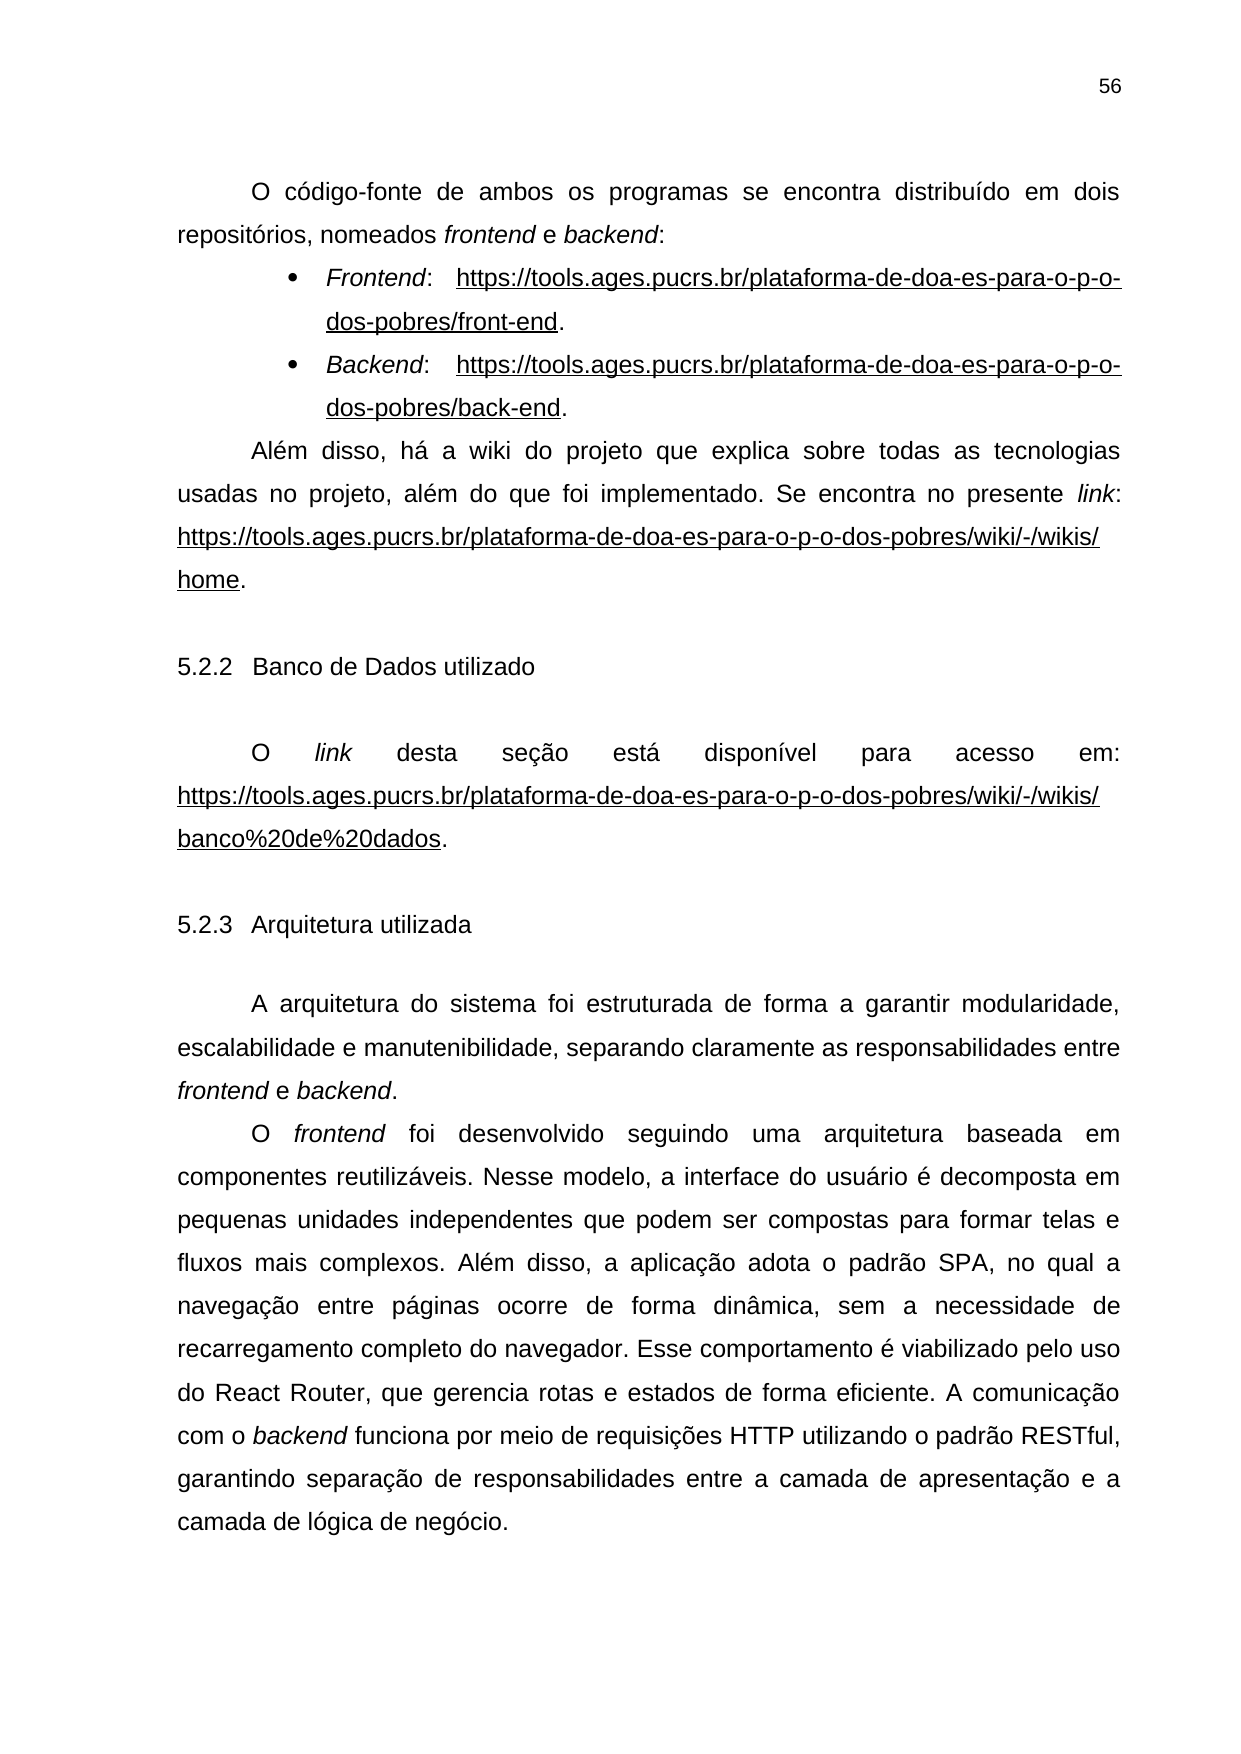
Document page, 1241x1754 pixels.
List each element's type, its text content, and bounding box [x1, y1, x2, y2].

text O link desta seção está disponível para acesso em: https://tools.ages.pucrs.br/plataforma-de-doa-es-para-o-p-o-dos-pobres/wiki/-/wikis/banco%20de%20dados. [177, 738, 1122, 853]
text A arquitetura do sistema foi estruturada de forma a garantir modularidade, escalabilidade e manutenibilidade, separando claramente as responsabilidades entre frontend e backend. [177, 989, 1122, 1104]
list Banco de Dados utilizado [177, 652, 1122, 680]
list Backend: https://tools.ages.pucrs.br/plataforma-de-doa-es-para-o-p-o-dos-pobres/back-end. [288, 349, 1122, 422]
text Além disso, há a wiki do projeto que explica sobre todas as tecnologias usadas no projeto, além do que foi implementado. Se encontra no presente link: https://tools.ages.pucrs.br/plataforma-de-doa-es-para-o-p-o-dos-pobres/wiki/-/wikis/home. [177, 436, 1122, 594]
list Arquitetura utilizada [177, 910, 1122, 939]
text O frontend foi desenvolvido seguindo uma arquitetura baseada em componentes reutilizáveis. Nesse modelo, a interface do usuário é decomposta em pequenas unidades independentes que podem ser compostas para formar telas e fluxos mais complexos. Além disso, a aplicação adota o padrão SPA, no qual a navegação entre páginas ocorre de forma dinâmica, sem a necessidade de recarregamento completo do navegador. Esse comportamento é viabilizado pelo uso do React Router, que gerencia rotas e estados de forma eficiente. A comunicação com o backend funciona por meio de requisições HTTP utilizando o padrão RESTful, garantindo separação de responsabilidades entre a camada de apresentação e a camada de lógica de negócio. [177, 1119, 1122, 1536]
list Frontend: https://tools.ages.pucrs.br/plataforma-de-doa-es-para-o-p-o-dos-pobres/front-end. [288, 263, 1122, 335]
text O código-fonte de ambos os programas se encontra distribuído em dois repositórios, nomeados frontend e backend: [177, 177, 1122, 249]
